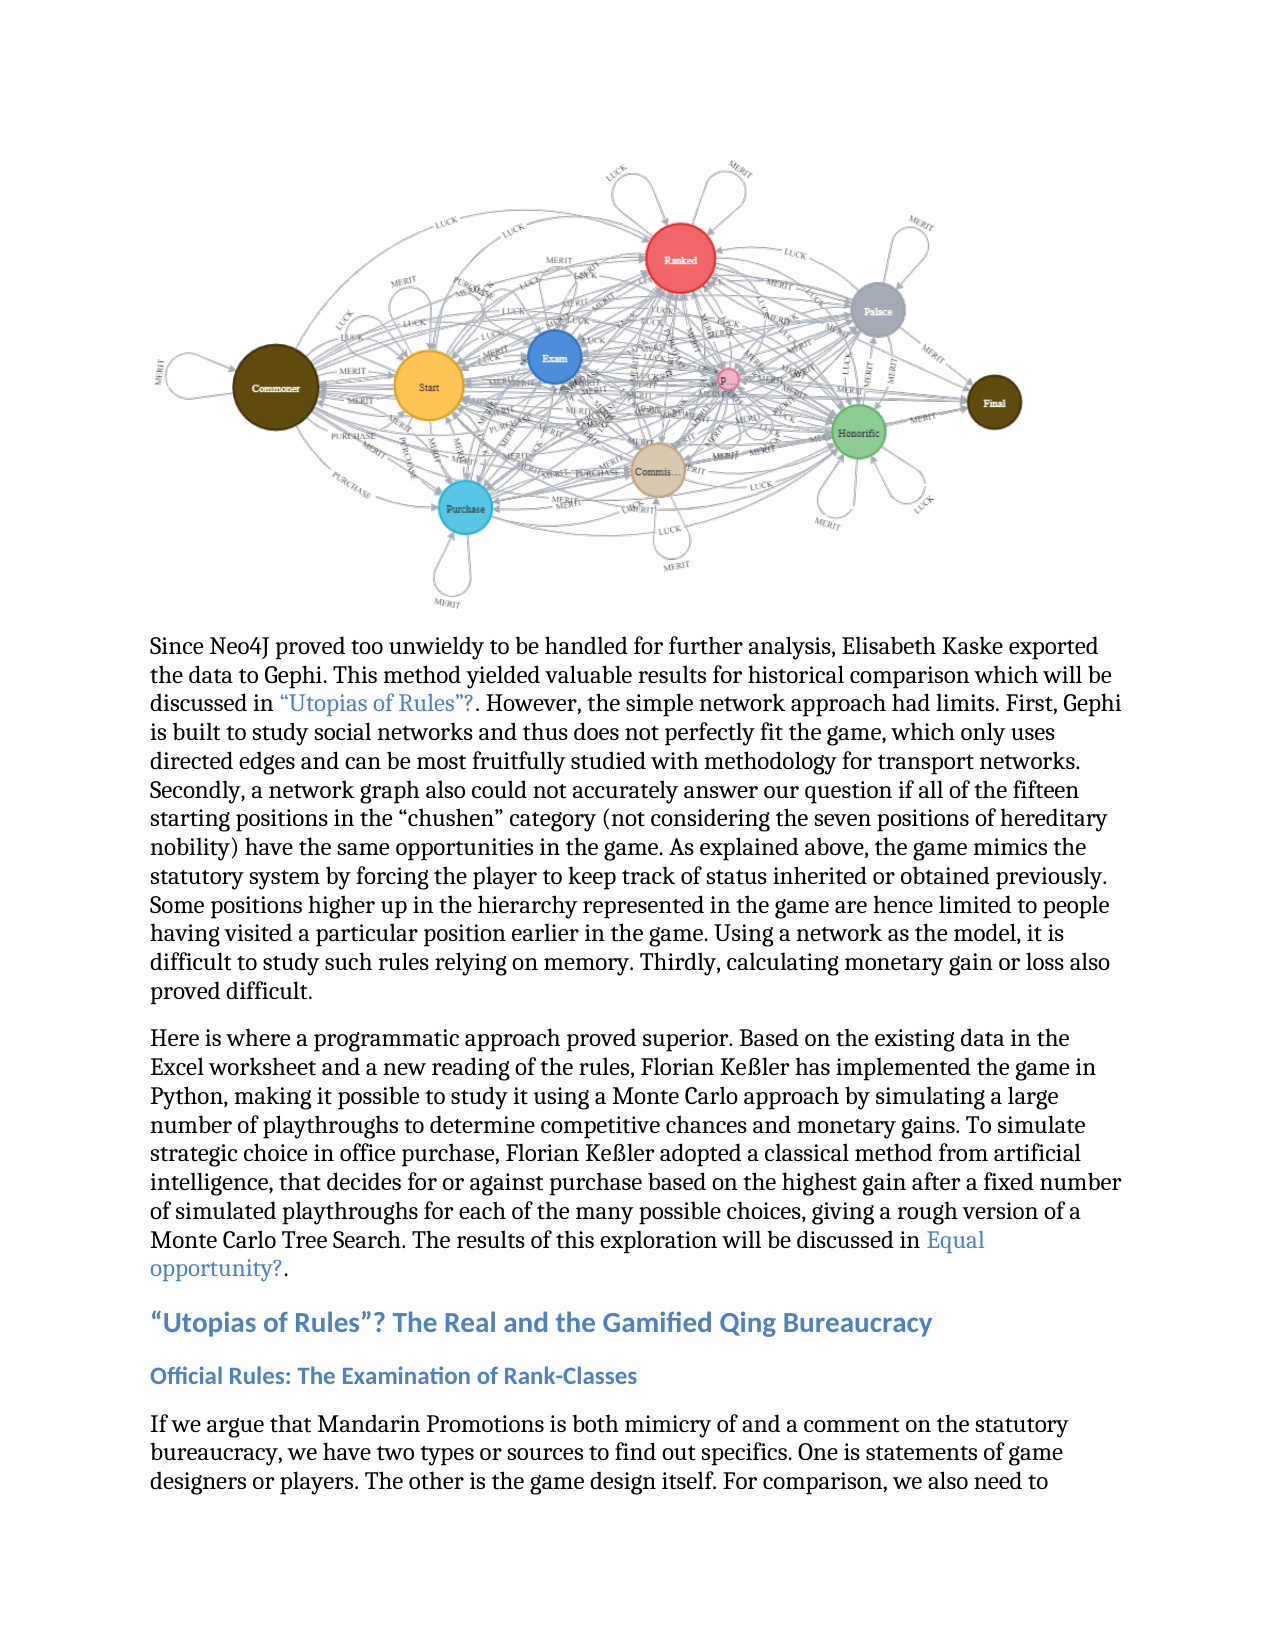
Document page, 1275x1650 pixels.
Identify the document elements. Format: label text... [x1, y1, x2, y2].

text Since Neo4J proved too unwieldy to be handled for further analysis, Elisabeth Kaske exported the data to Gephi. This method yielded valuable results for historical comparison which will be discussed in “Utopias of Rules”?. However, the simple network approach had limits. First, Gephi is built to study social networks and thus does not perfectly fit the game, which only uses directed edges and can be most fruitfully studied with methodology for transport networks. Secondly, a network graph also could not accurately answer our question if all of the fifteen starting positions in the “chushen” category (not considering the seven positions of hereditary nobility) have the same opportunities in the game. As explained above, the game mimics the statutory system by forcing the player to keep track of status inherited or obtained previously. Some positions higher up in the hierarchy represented in the game are hence limited to people having visited a particular position earlier in the game. Using a network as the model, it is difficult to study such rules relying on memory. Thirdly, calculating monetary gain or loss also proved difficult. [150, 632, 1125, 1006]
subtitle “Utopias of Rules”? The Real and the Gamified Qing Bureaucracy [150, 1304, 1125, 1339]
text Here is where a programmatic approach proved superior. Based on the existing data in the Excel worksheet and a new reading of the rules, Florian Keßler has implemented the game in Python, making it possible to study it using a Monte Carlo approach by simulating a large number of playthroughs to determine competitive chances and monetary gains. To simulate strategic choice in office purchase, Florian Keßler adopted a classical method from artificial intelligence, that decides for or against purchase based on the highest gain after a fixed number of simulated playthroughs for each of the many possible choices, giving a rough version of a Monte Carlo Tree Search. The results of this exploration will be discussed in Equal opportunity?. [150, 1024, 1125, 1283]
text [150, 1409, 1125, 1496]
picture [150, 150, 1025, 613]
subtitle Official Rules: The Examination of Rank-Classes [150, 1360, 1125, 1391]
